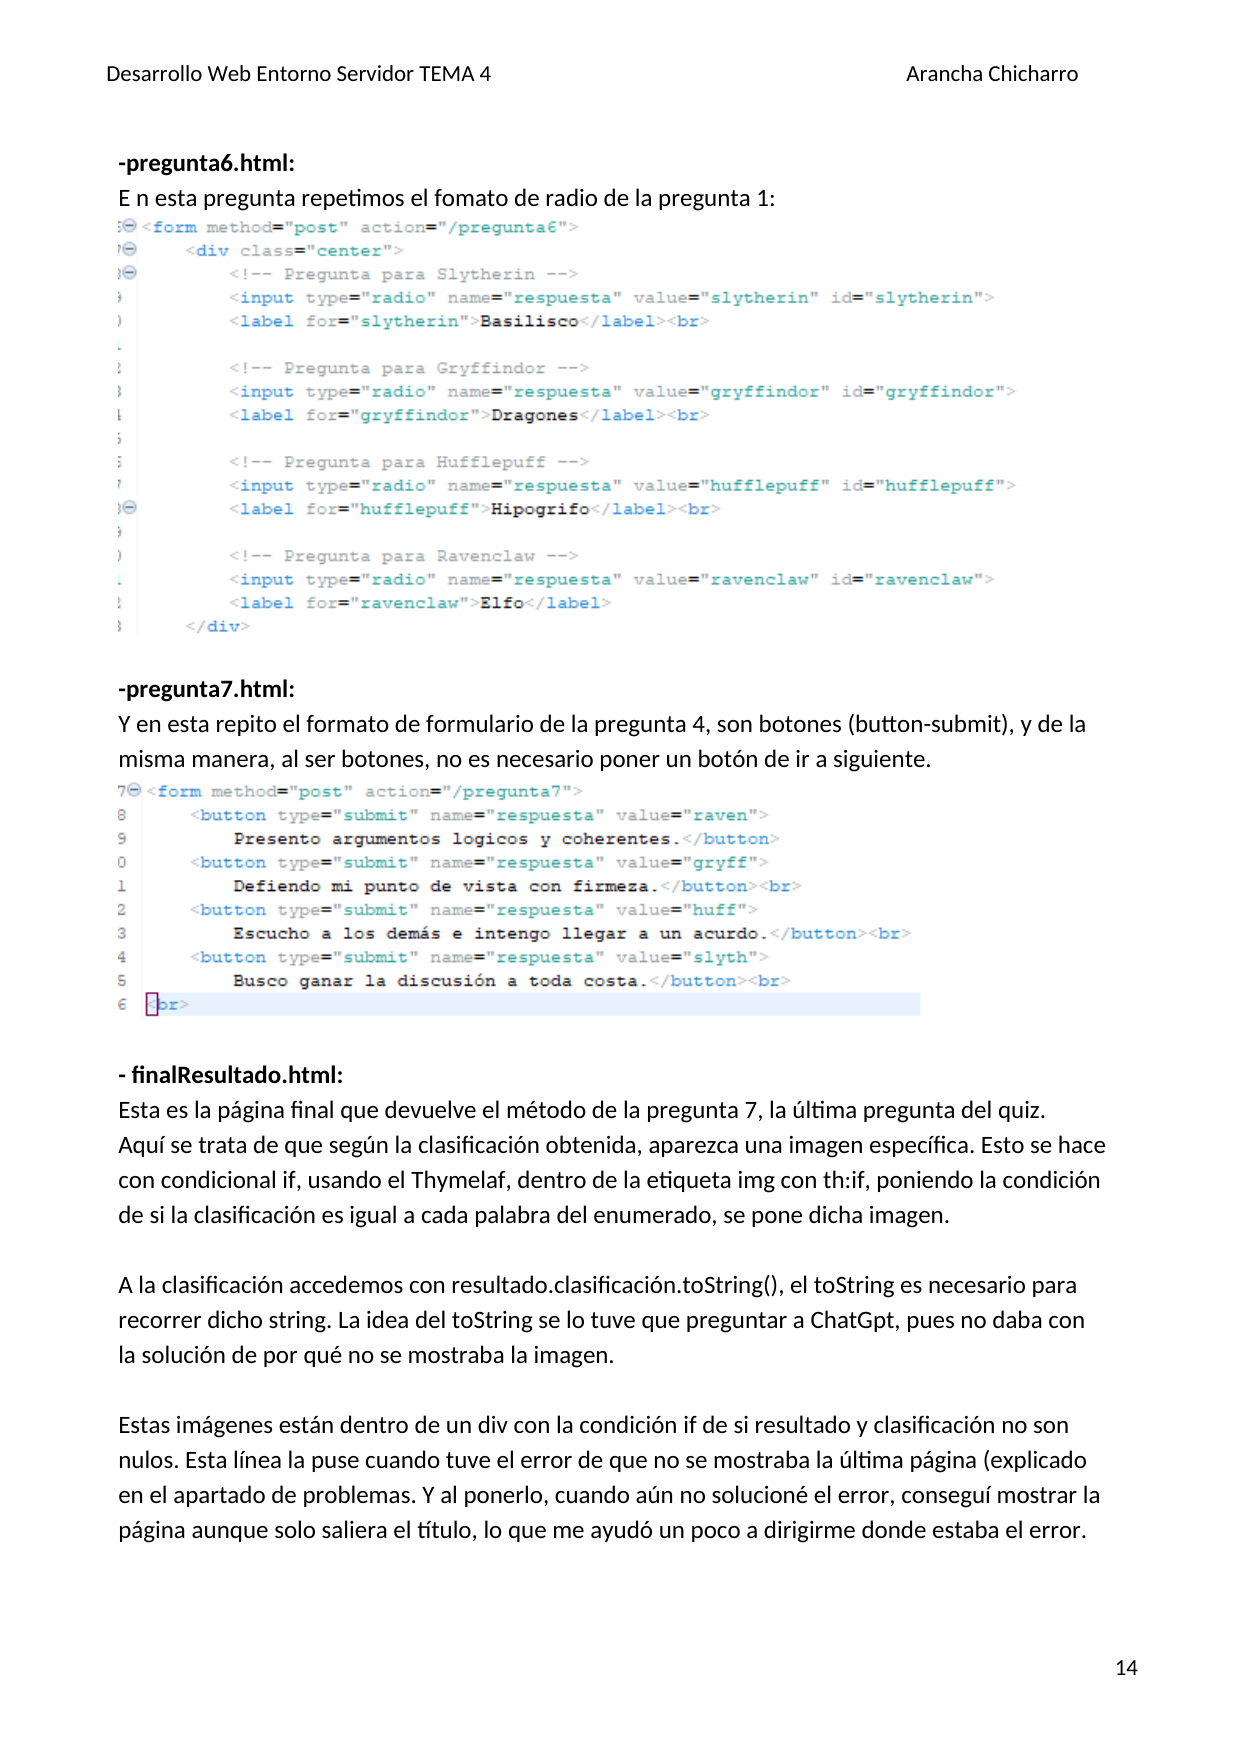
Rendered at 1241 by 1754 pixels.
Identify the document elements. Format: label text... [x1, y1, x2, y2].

text -pregunta7.html: [118, 674, 1107, 704]
text Estas imágenes están dentro de un div con la condición if de si resultado y clasificación no son nulos. Esta línea la puse cuando tuve el error de que no se mostraba la última página (explicado en el apartado de problemas. Y al ponerlo, cuando aún no solucioné el error, conseguí mostrar la página aunque solo saliera el título, lo que me ayudó un poco a dirigirme donde estaba el error. [118, 1409, 1107, 1545]
text -pregunta6.html: [118, 148, 1107, 178]
picture [118, 217, 1048, 635]
text Esta es la página final que devuelve el método de la pregunta 7, la última pregunta del quiz. [118, 1094, 1107, 1125]
text - finalResultado.html: [118, 1059, 1107, 1090]
text A la clasificación accedemos con resultado.clasificación.toString(), el toString es necesario para recorrer dicho string. La idea del toString se lo tuve que preguntar a ChatGpt, pues no daba con la solución de por qué no se mostraba la imagen. [118, 1269, 1107, 1370]
picture [118, 778, 921, 1021]
text E n esta pregunta repetimos el fomato de radio de la pregunta 1: [118, 183, 1107, 213]
text Y en esta repito el formato de formulario de la pregunta 4, son botones (button-submit), y de la misma manera, al ser botones, no es necesario poner un botón de ir a siguiente. [118, 709, 1107, 774]
text Aquí se trata de que según la clasificación obtenida, aparezca una imagen específica. Esto se hace con condicional if, usando el Thymelaf, dentro de la etiqueta img con th:if, poniendo la condición de si la clasificación es igual a cada palabra del enumerado, se pone dicha imagen. [118, 1129, 1107, 1230]
